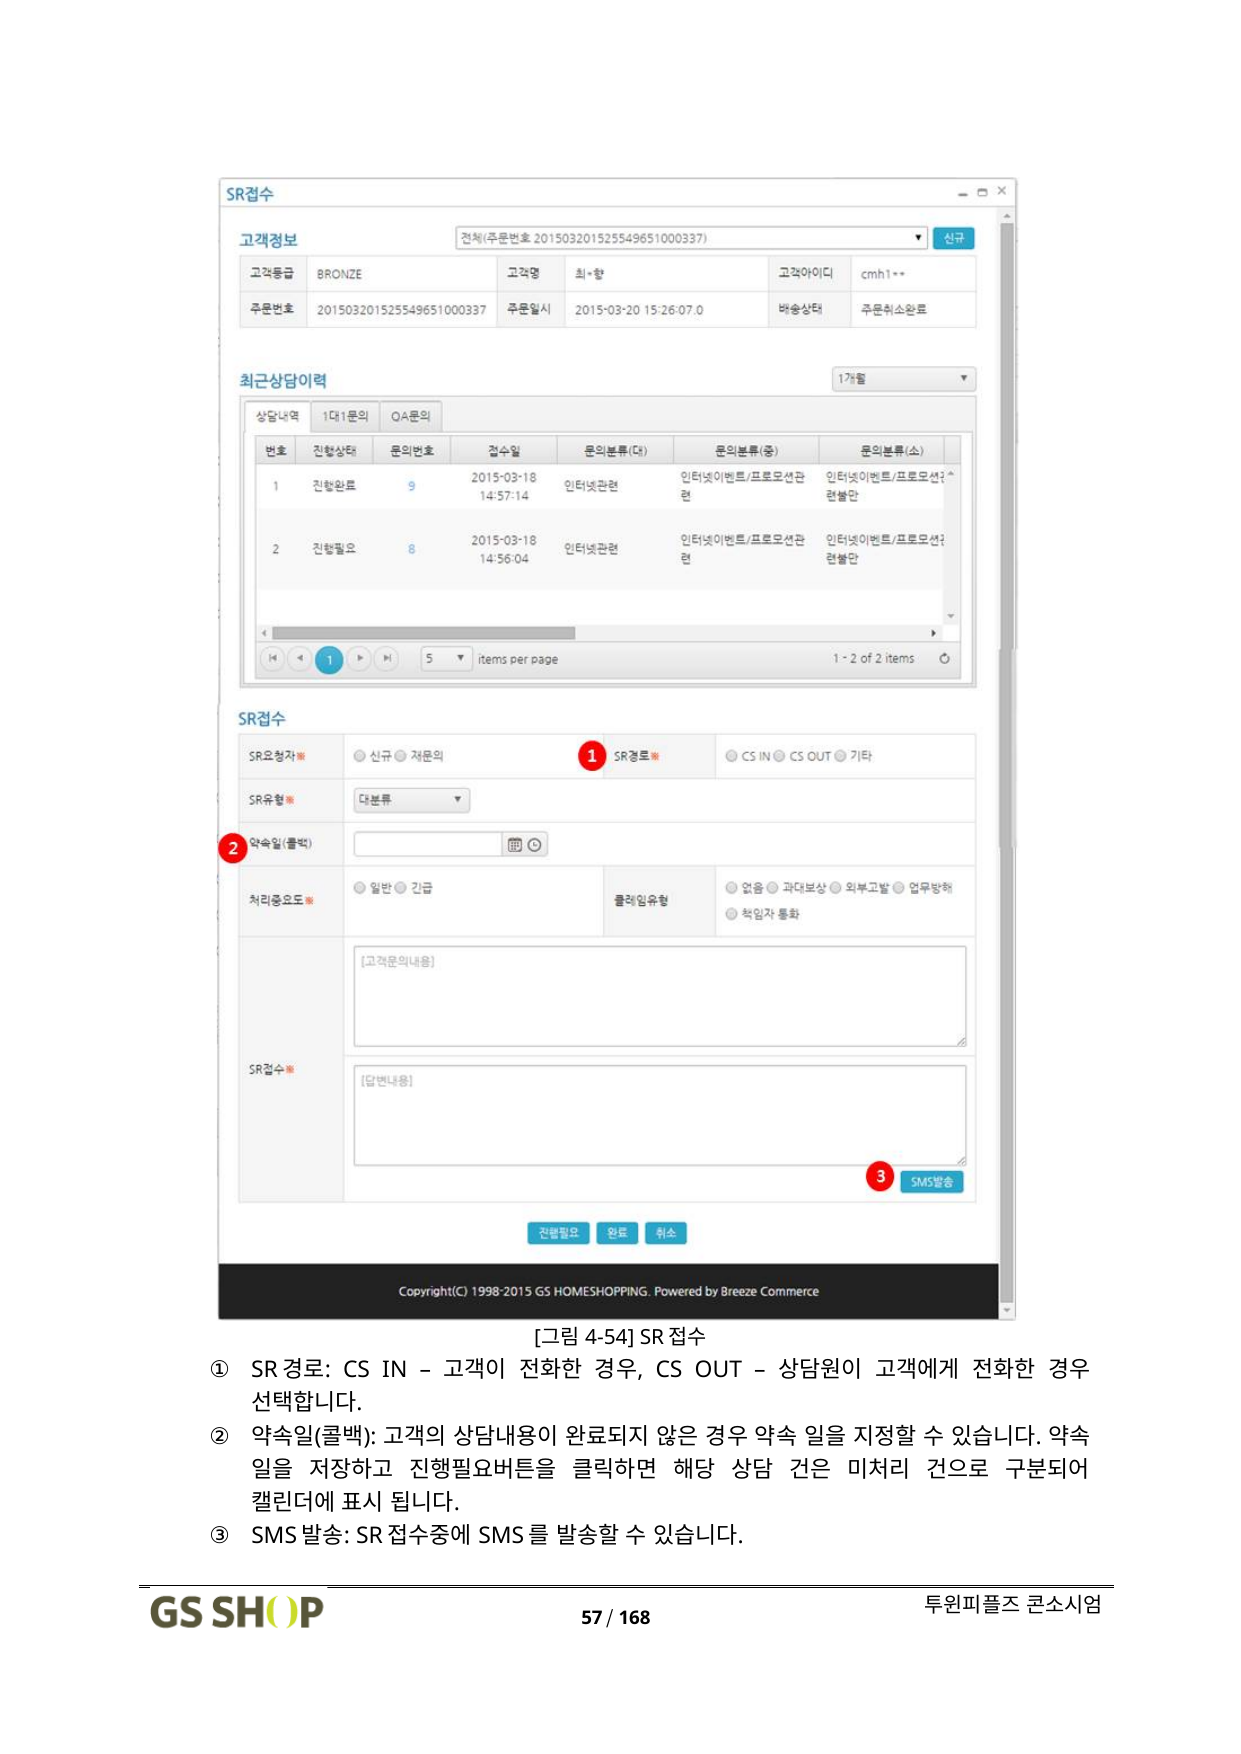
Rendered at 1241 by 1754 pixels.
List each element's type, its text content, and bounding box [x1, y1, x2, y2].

subtitle SR경로: CS IN – 고객이 전화한 경우, CS OUT – 상담원이 고객에게 전화한 경우 선택합니다. [209, 1351, 1090, 1417]
subtitle SMS발송: SR접수중에 SMS를 발송할 수 있습니다. [209, 1517, 1090, 1551]
picture [150, 1587, 328, 1631]
subtitle 약속일(콜백): 고객의 상담내용이 완료되지 않은 경우 약속 일을 지정할 수 있습니다. 약속 일을 저장하고 진행필요버튼을 클릭하면 해당 상담 건은 미처리 건으로 구분되어 캘린더에 표시 됩니다. [209, 1417, 1090, 1517]
picture [216, 177, 1024, 1321]
